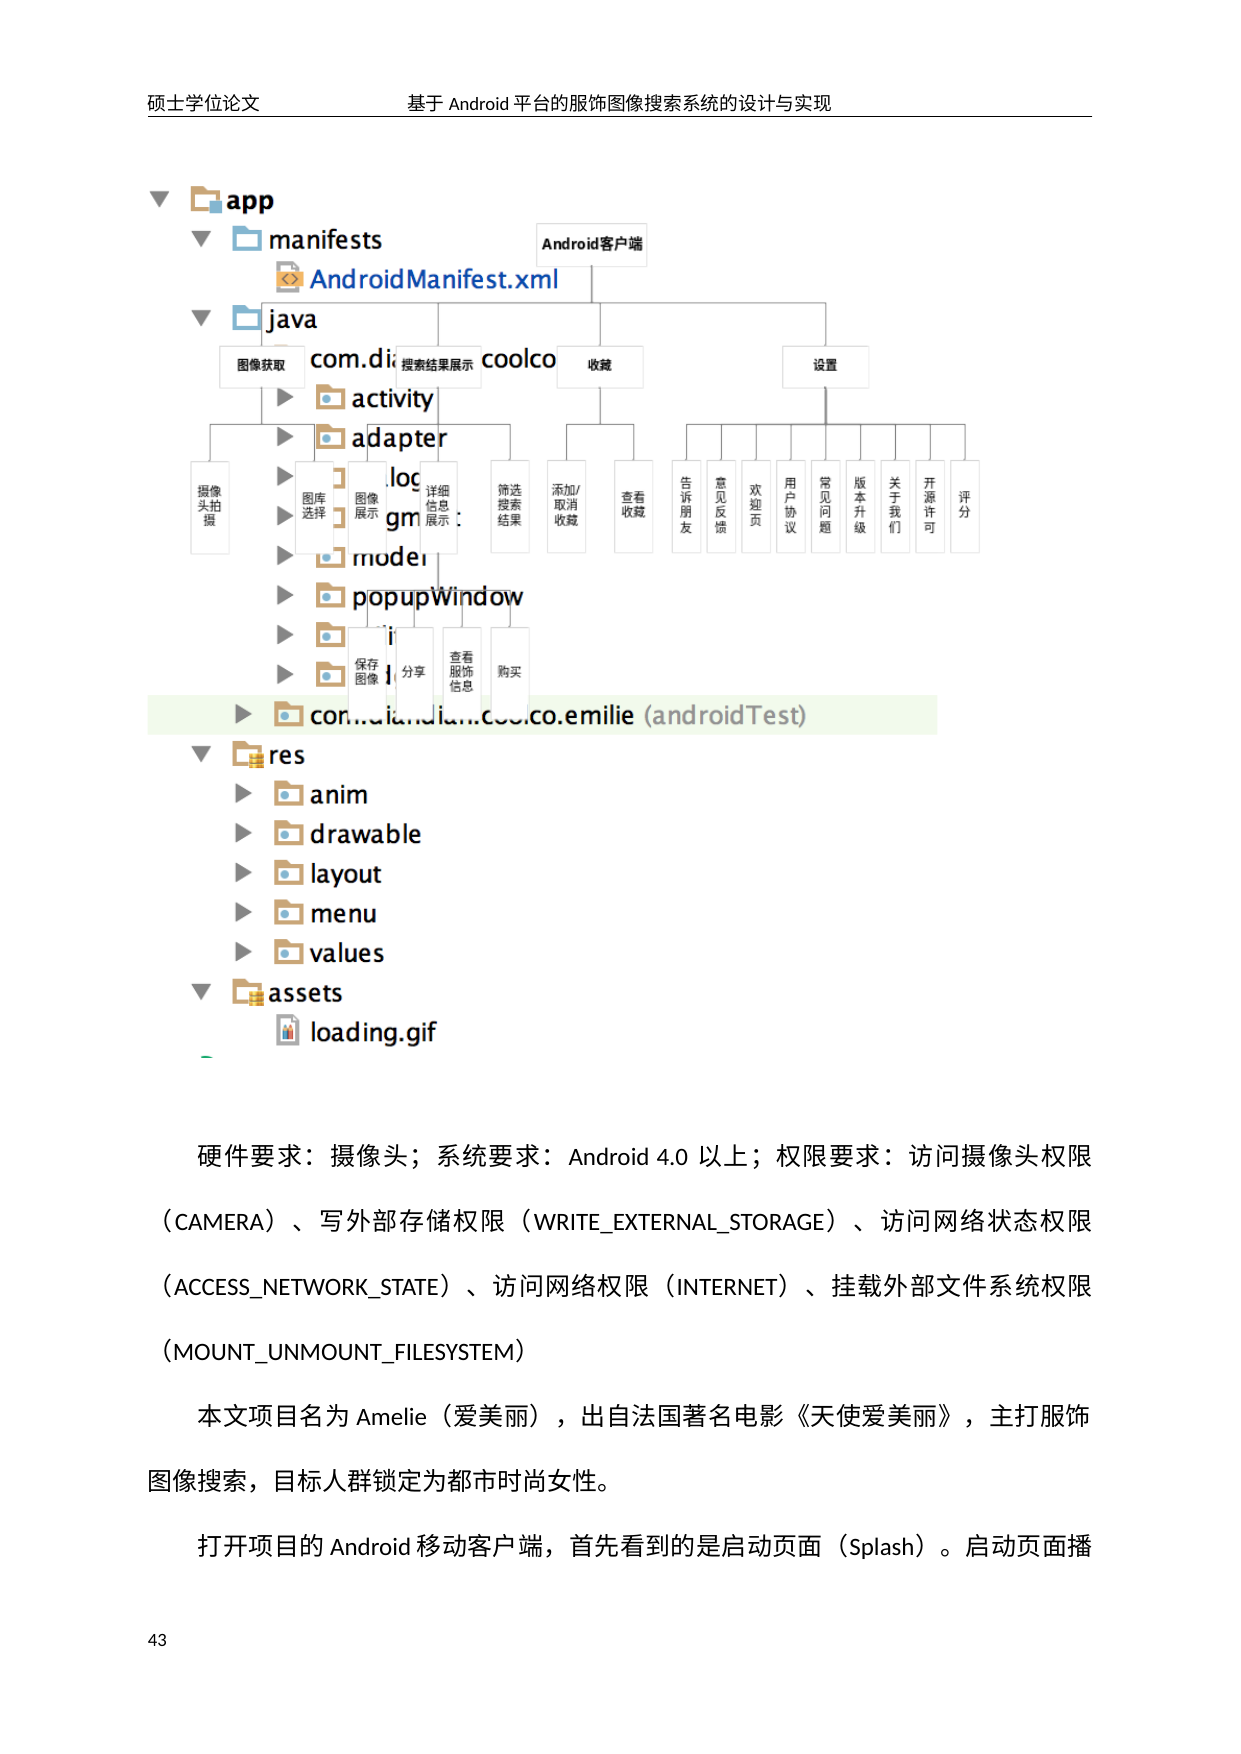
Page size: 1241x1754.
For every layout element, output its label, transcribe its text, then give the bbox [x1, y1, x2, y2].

picture [147, 182, 938, 1058]
picture [932, 426, 938, 458]
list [148, 1512, 1092, 1577]
list 硬件要求：摄像头；系统要求：Android 4.0 以上；权限要求：访问摄像头权限（CAMERA）、写外部存储权限（WRITE_EXTERNAL_STORAGE）、访问网络状态权限（ACCESS_NETWORK_STATE）、访问网络权限（INTERNET）、挂载外部文件系统权限（MOUNT_UNMOUNT_FILESYSTEM） [148, 1122, 1092, 1382]
list 本文项目名为Amelie（爱美丽），出自法国著名电影《天使爱美丽》，主打服饰图像搜索，目标人群锁定为都市时尚女性。 [148, 1382, 1092, 1512]
